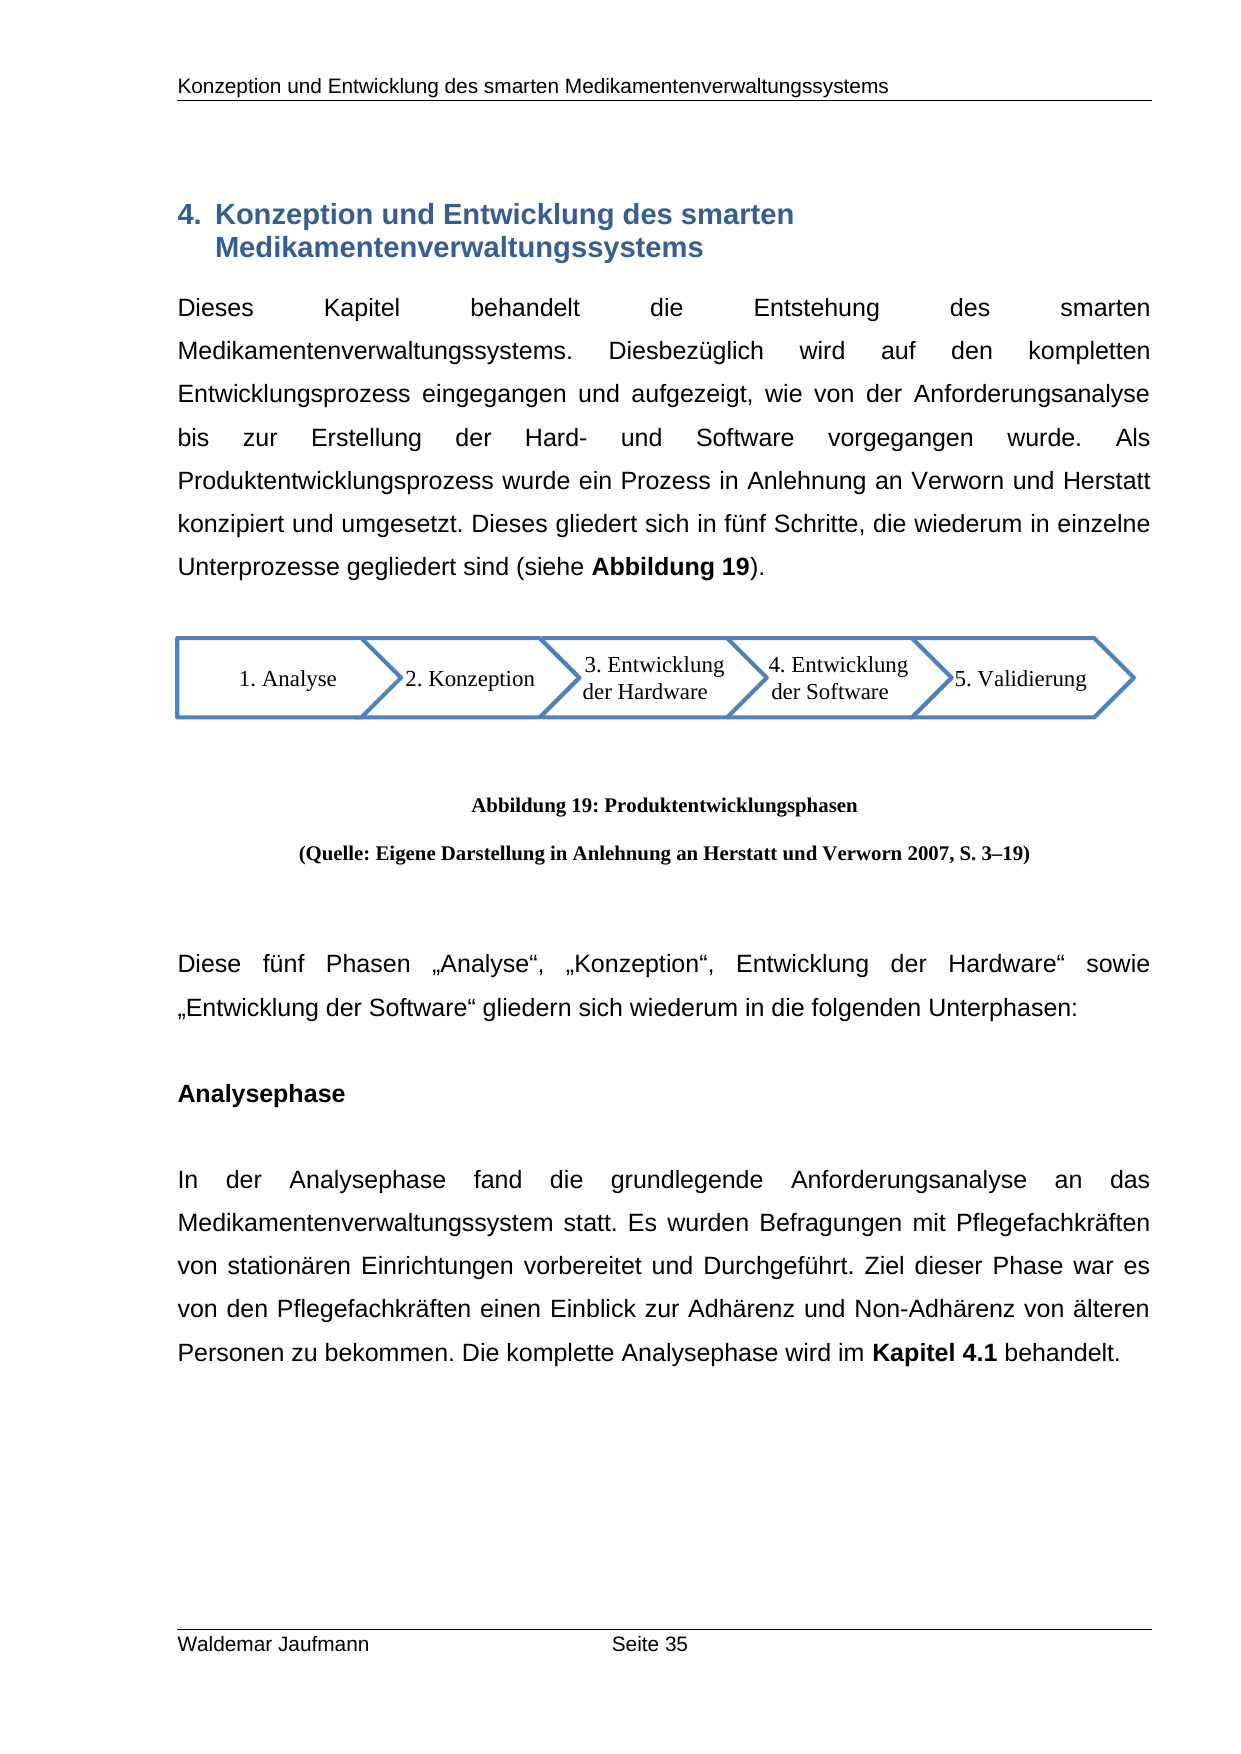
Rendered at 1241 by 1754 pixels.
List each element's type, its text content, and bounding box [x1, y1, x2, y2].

text In der Analysephase fand die grundlegende Anforderungsanalyse an das Medikamentenverwaltungssystem statt. Es wurden Befragungen mit Pflegefachkräften von stationären Einrichtungen vorbereitet und Durchgeführt. Ziel dieser Phase war es von den Pflegefachkräften einen Einblick zur Adhärenz und Non-Adhärenz von älteren Personen zu bekommen. Die komplette Analysephase wird im Kapitel 4.1 behandelt. [177, 1165, 1152, 1366]
subtitle Konzeption und Entwicklung des smarten Medikamentenverwaltungssystems [177, 198, 1152, 264]
text Analysephase [177, 1079, 1152, 1108]
text Dieses Kapitel behandelt die Entstehung des smarten Medikamentenverwaltungssystems. Diesbezüglich wird auf den kompletten Entwicklungsprozess eingegangen und aufgezeigt, wie von der Anforderungsanalyse bis zur Erstellung der Hard- und Software vorgegangen wurde. Als Produktentwicklungsprozess wurde ein Prozess in Anlehnung an Verworn und Herstatt konzipiert und umgesetzt. Dieses gliedert sich in fünf Schritte, die wiederum in einzelne Unterprozesse gegliedert sind (siehe Abbildung 19). [177, 293, 1152, 581]
text Diese fünf Phasen „Analyse“, „Konzeption“, Entwicklung der Hardware“ sowie „Entwicklung der Software“ gliedern sich wiederum in die folgenden Unterphasen: [177, 949, 1152, 1021]
